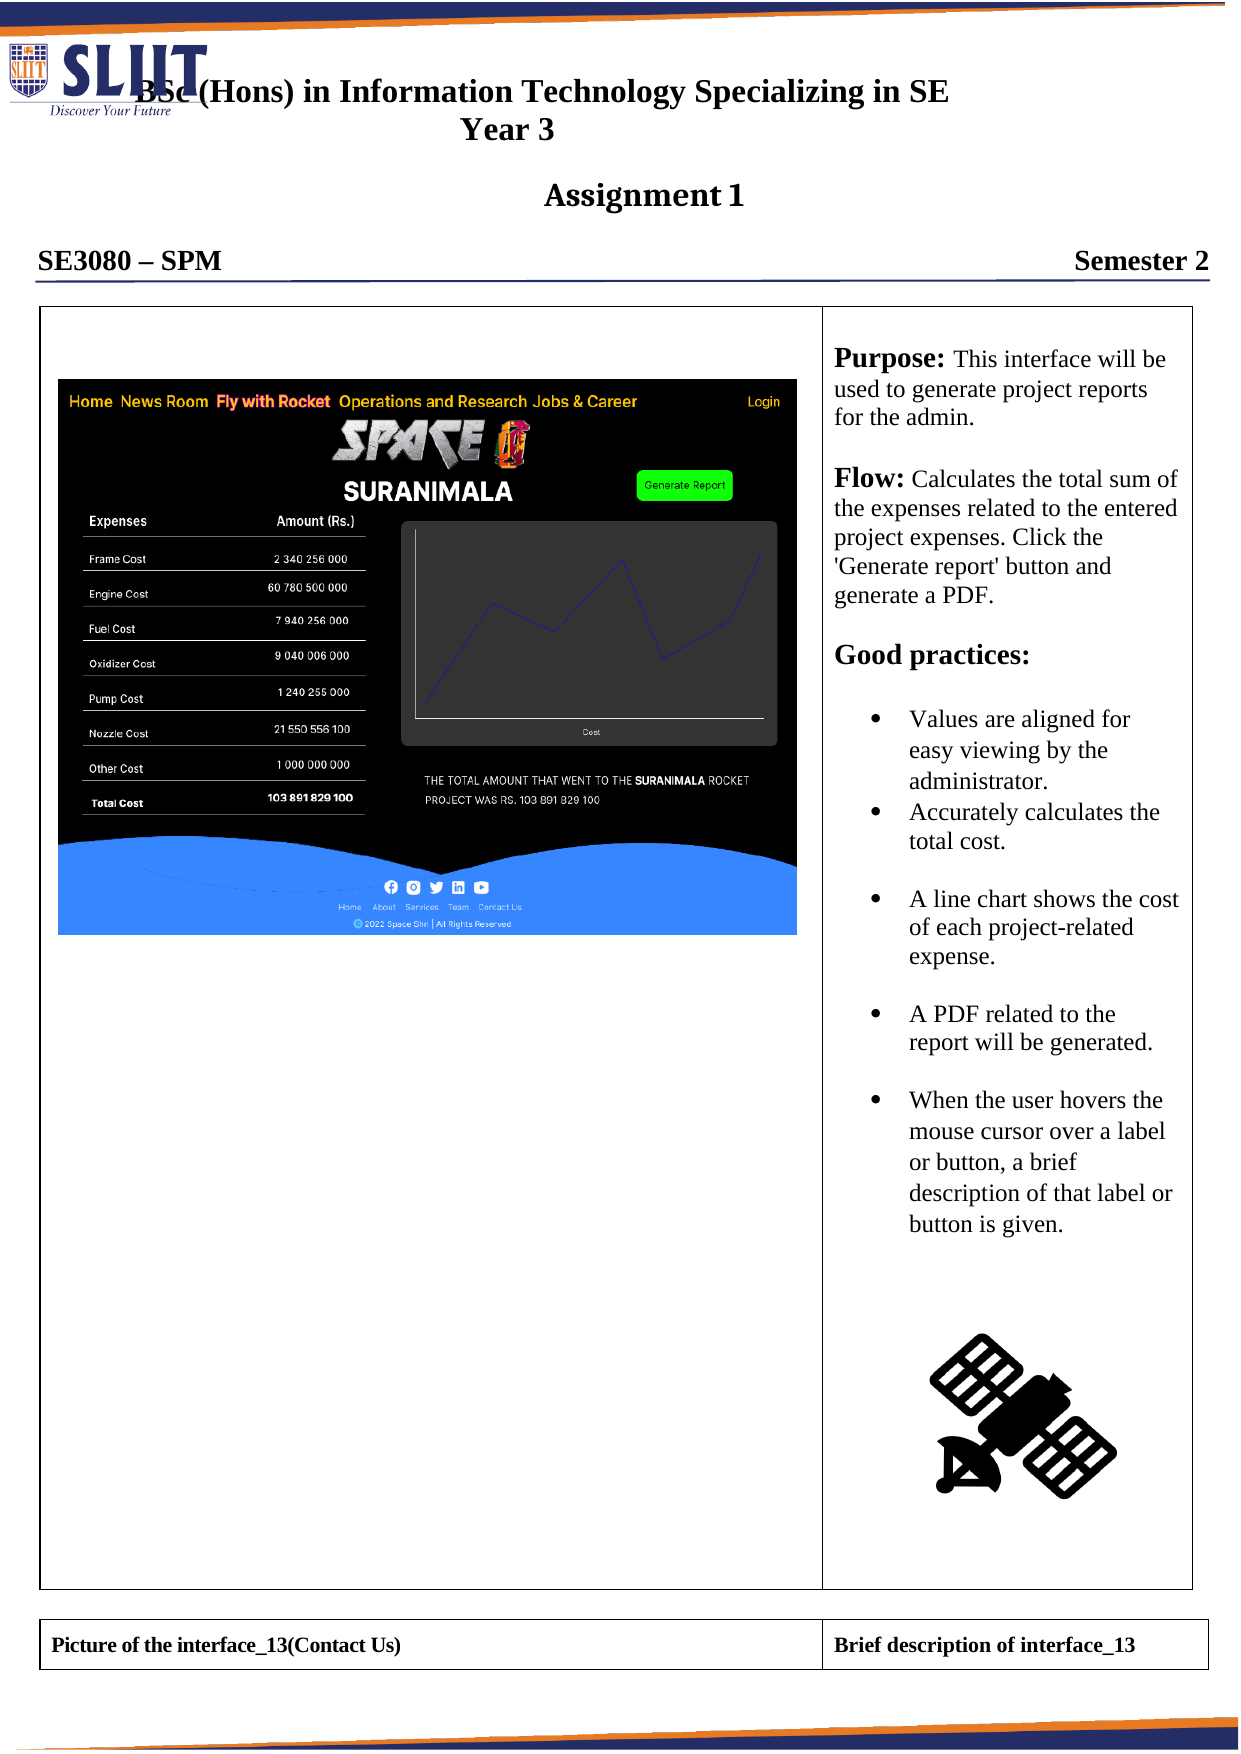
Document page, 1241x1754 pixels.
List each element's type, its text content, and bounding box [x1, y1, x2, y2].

table_cell Purpose: This interface will be used to generate project reports for the admin. Flow: Calculates the total sum of the expenses related to the entered project expenses. Click the 'Generate report' button and generate a PDF. Good practices: Values are aligned for easy viewing by the administrator. Accurately calculates the total cost. A line chart shows the cost of each project-related expense. A PDF related to the report will be generated. When the user hovers the mouse cursor over a label or button, a brief description of that label or button is given. [823, 307, 1192, 1589]
table_header Picture of the interface_13(Contact Us) [41, 1620, 822, 1669]
picture [922, 1325, 1121, 1504]
table_cell [41, 307, 822, 1589]
picture [0, 2, 1224, 120]
picture [56, 379, 796, 932]
table_header Brief description of interface_13 [823, 1620, 1208, 1669]
